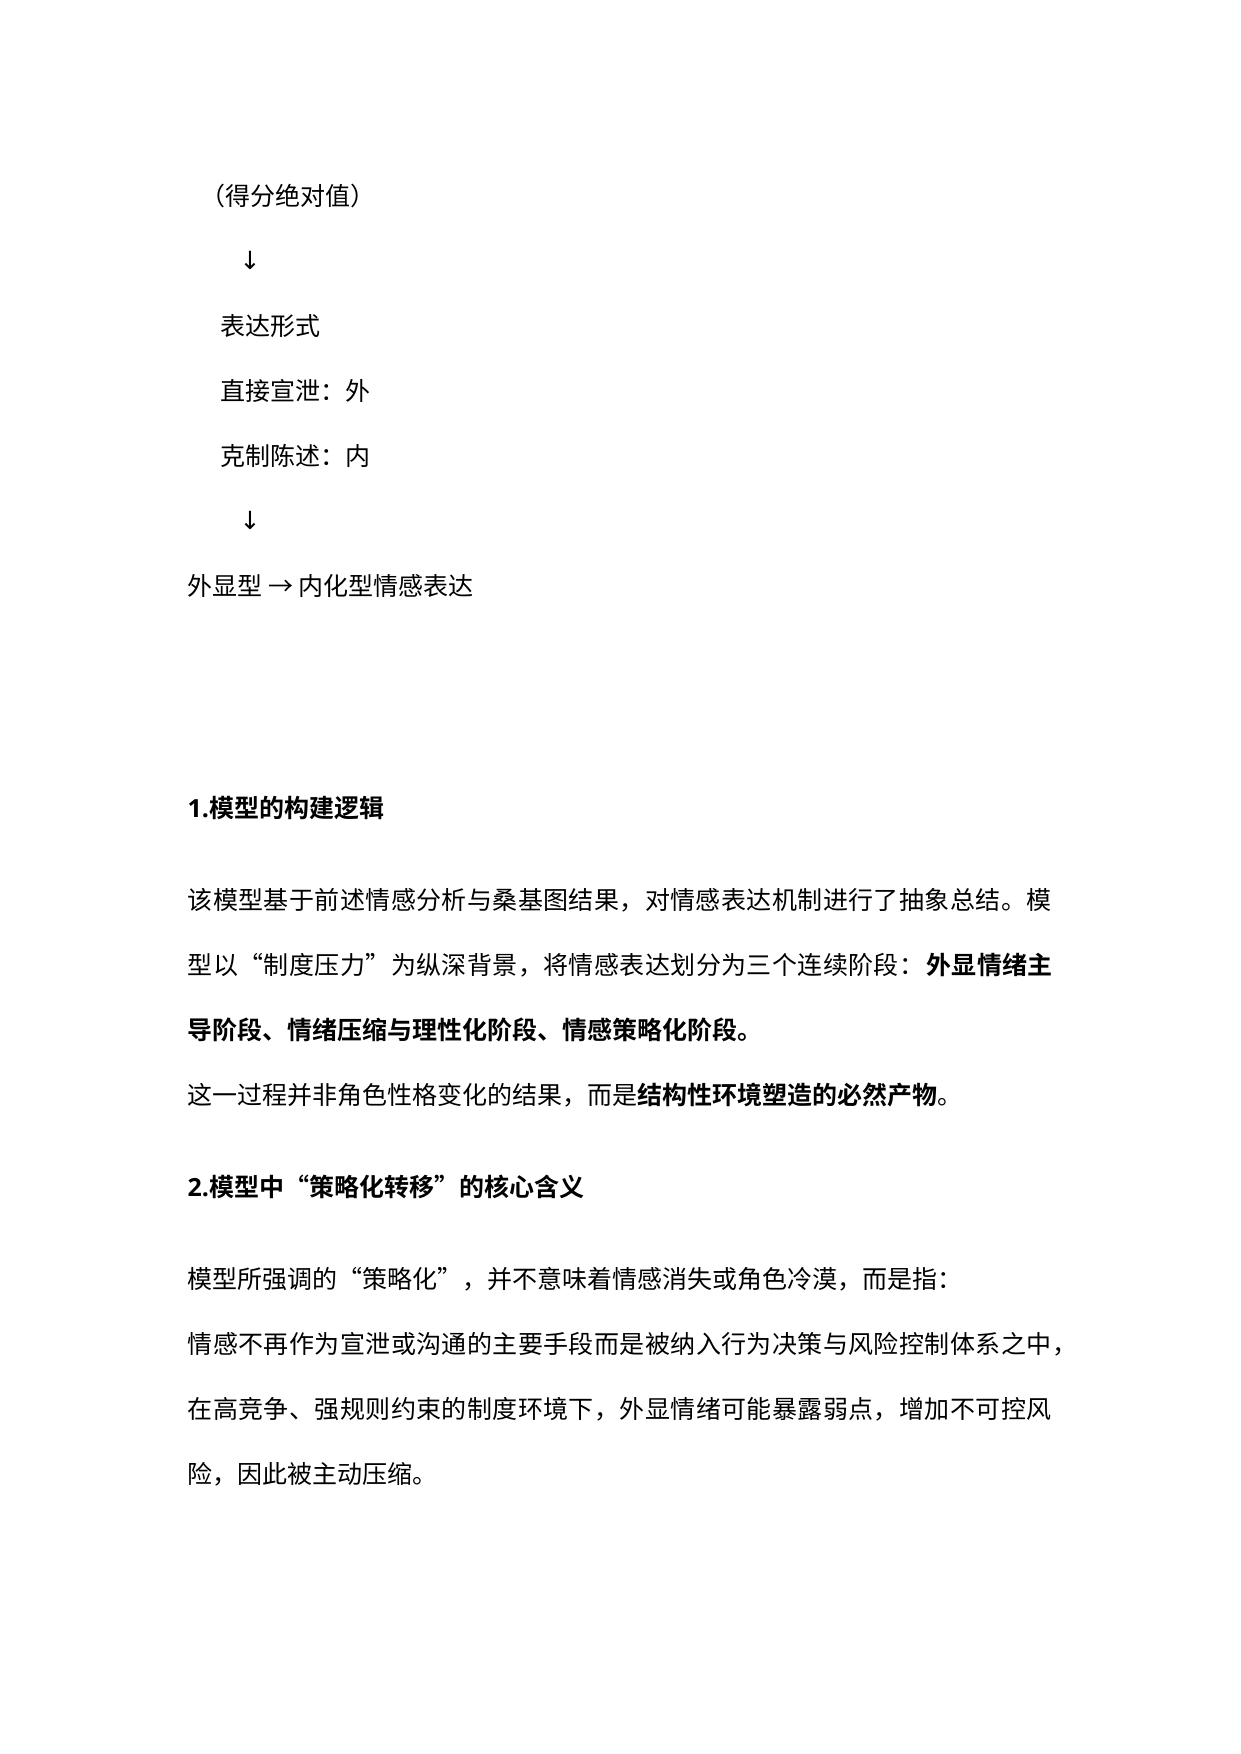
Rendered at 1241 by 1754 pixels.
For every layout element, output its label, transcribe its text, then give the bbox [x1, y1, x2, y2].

text 克制陈述：内 [187, 422, 1053, 487]
text 该模型基于前述情感分析与桑基图结果，对情感表达机制进行了抽象总结。模型以“制度压力”为纵深背景，将情感表达划分为三个连续阶段：外显情绪主导阶段、情绪压缩与理性化阶段、情感策略化阶段。 [187, 866, 1053, 1061]
subtitle 1.模型的构建逻辑 [187, 774, 1053, 839]
text 情感不再作为宣泄或沟通的主要手段而是被纳入行为决策与风险控制体系之中，在高竞争、强规则约束的制度环境下，外显情绪可能暴露弱点，增加不可控风险，因此被主动压缩。 [187, 1310, 1053, 1505]
text ↓ [187, 487, 1053, 552]
text 模型所强调的“策略化”，并不意味着情感消失或角色冷漠，而是指： [187, 1245, 1053, 1310]
text ↓ [187, 227, 1053, 292]
text 这一过程并非角色性格变化的结果，而是结构性环境塑造的必然产物。 [187, 1061, 1053, 1126]
text 表达形式 [187, 292, 1053, 357]
text 外显型 → 内化型情感表达 [187, 552, 1053, 617]
subtitle 2.模型中“策略化转移”的核心含义 [187, 1153, 1053, 1218]
text 直接宣泄：外 [187, 357, 1053, 422]
text （得分绝对值） [187, 162, 1053, 227]
